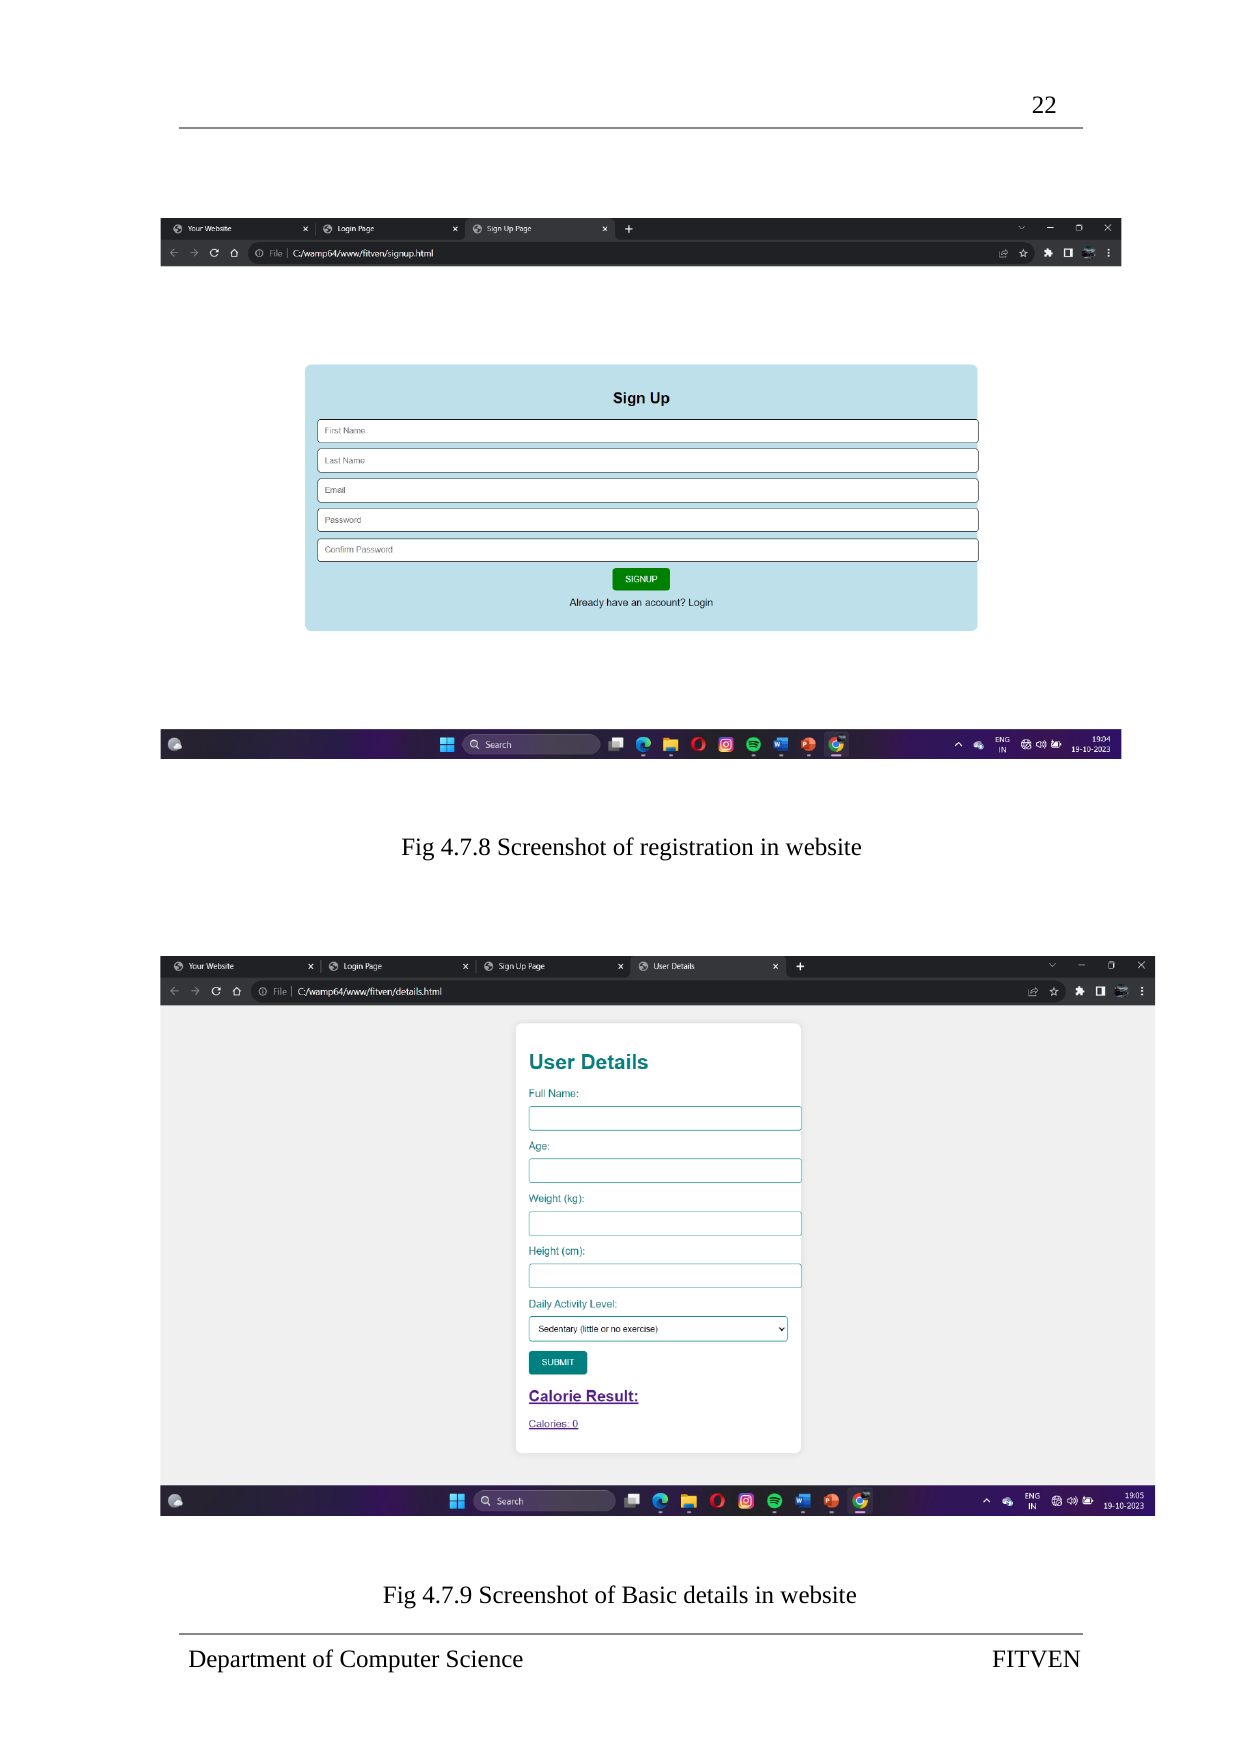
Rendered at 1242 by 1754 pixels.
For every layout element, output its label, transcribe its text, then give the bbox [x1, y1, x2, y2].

text Fig 4.7.9 Screenshot of Basic details in website [383, 1580, 1208, 1608]
picture [160, 956, 1155, 1516]
text Fig 4.7.8 Screenshot of registration in website [401, 832, 1208, 861]
picture [160, 218, 1122, 759]
